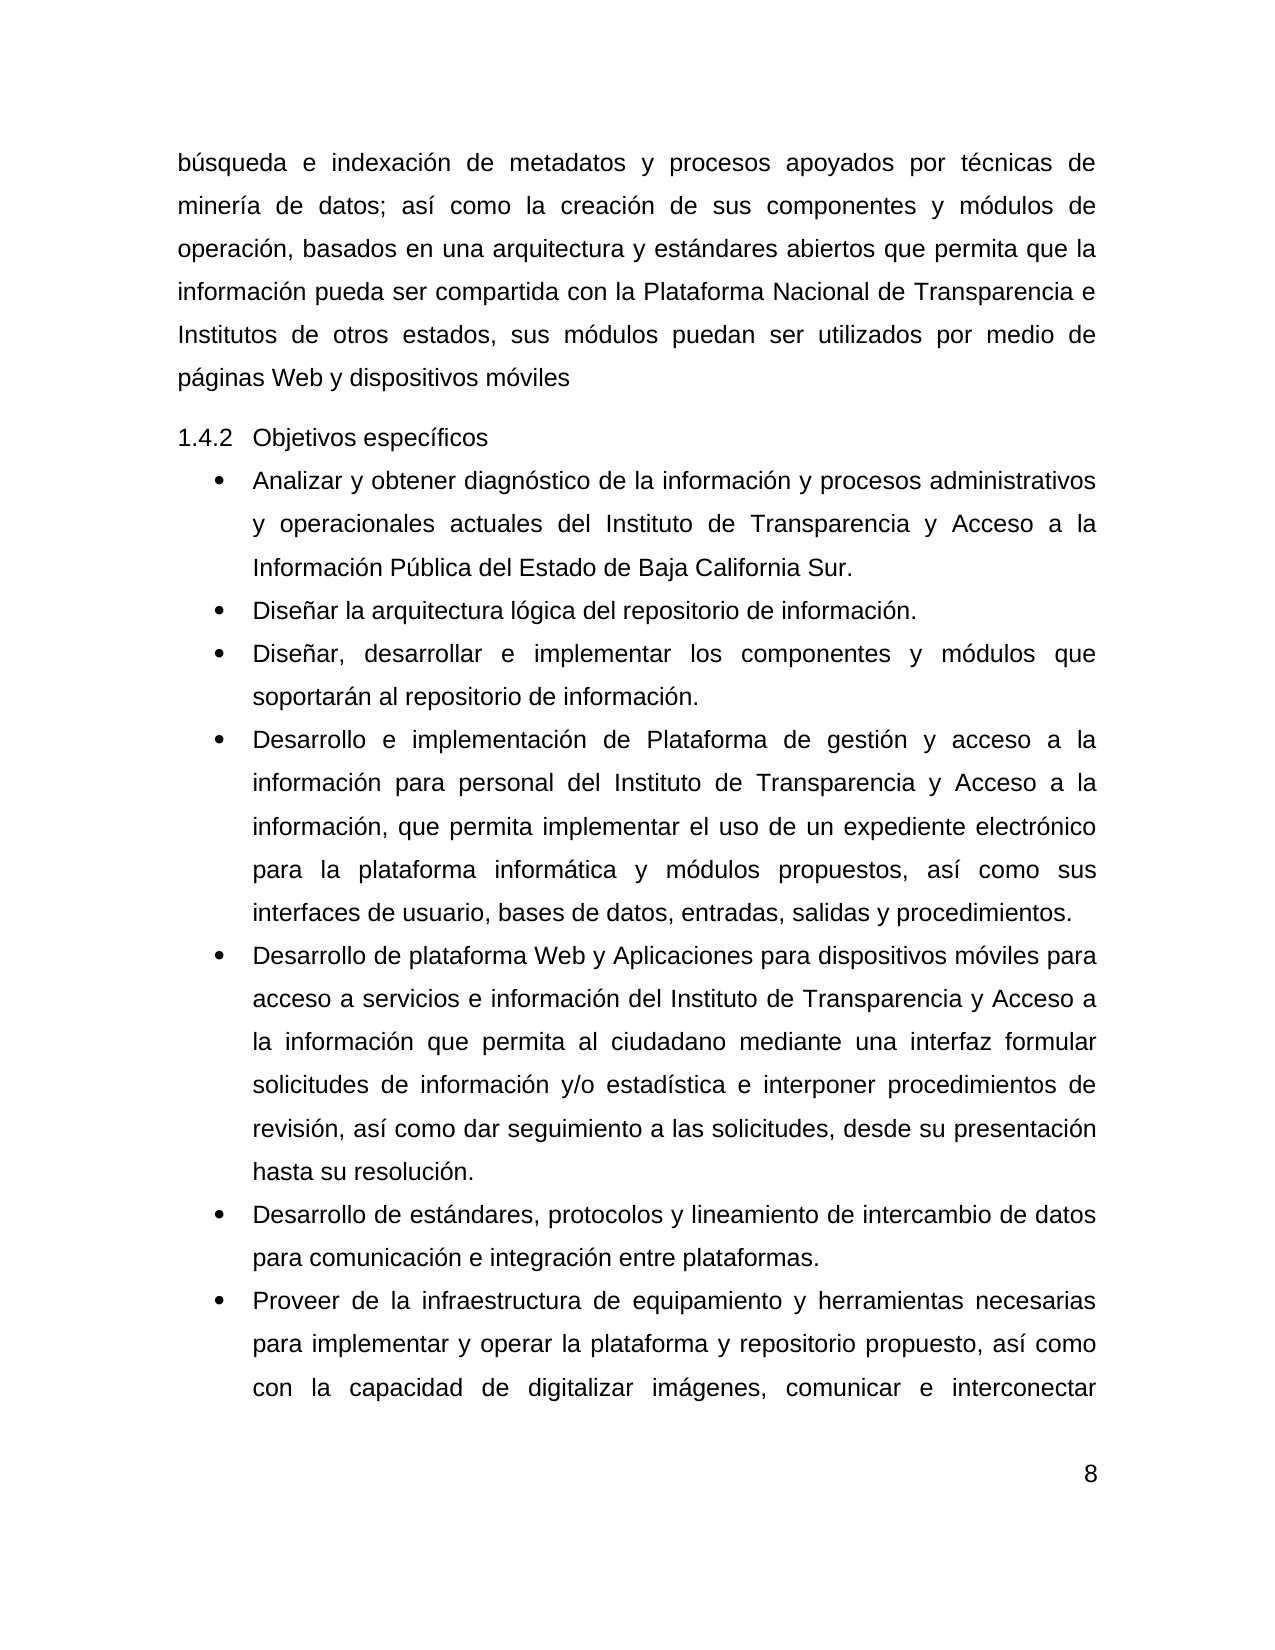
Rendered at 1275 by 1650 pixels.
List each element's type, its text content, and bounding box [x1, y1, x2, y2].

list Diseñar, desarrollar e implementar los componentes y módulos que soportarán al repositorio de información. [215, 639, 1098, 711]
list Desarrollo e implementación de Plataforma de gestión y acceso a la información para personal del Instituto de Transparencia y Acceso a la información, que permita implementar el uso de un expediente electrónico para la plataforma informática y módulos propuestos, así como sus interfaces de usuario, bases de datos, entradas, salidas y procedimientos. [215, 725, 1098, 927]
list Desarrollo de plataforma Web y Aplicaciones para dispositivos móviles para acceso a servicios e información del Instituto de Transparencia y Acceso a la información que permita al ciudadano mediante una interfaz formular solicitudes de información y/o estadística e interponer procedimientos de revisión, así como dar seguimiento a las solicitudes, desde su presentación hasta su resolución. [215, 941, 1098, 1185]
list Desarrollo de estándares, protocolos y lineamiento de intercambio de datos para comunicación e integración entre plataformas. [215, 1200, 1098, 1272]
subtitle 1.4.2 Objetivos específicos [177, 423, 1098, 452]
list Analizar y obtener diagnóstico de la información y procesos administrativos y operacionales actuales del Instituto de Transparencia y Acceso a la Información Pública del Estado de Baja California Sur. [215, 466, 1098, 581]
list Diseñar la arquitectura lógica del repositorio de información. [215, 596, 1098, 624]
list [215, 1286, 1098, 1401]
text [177, 148, 1098, 392]
